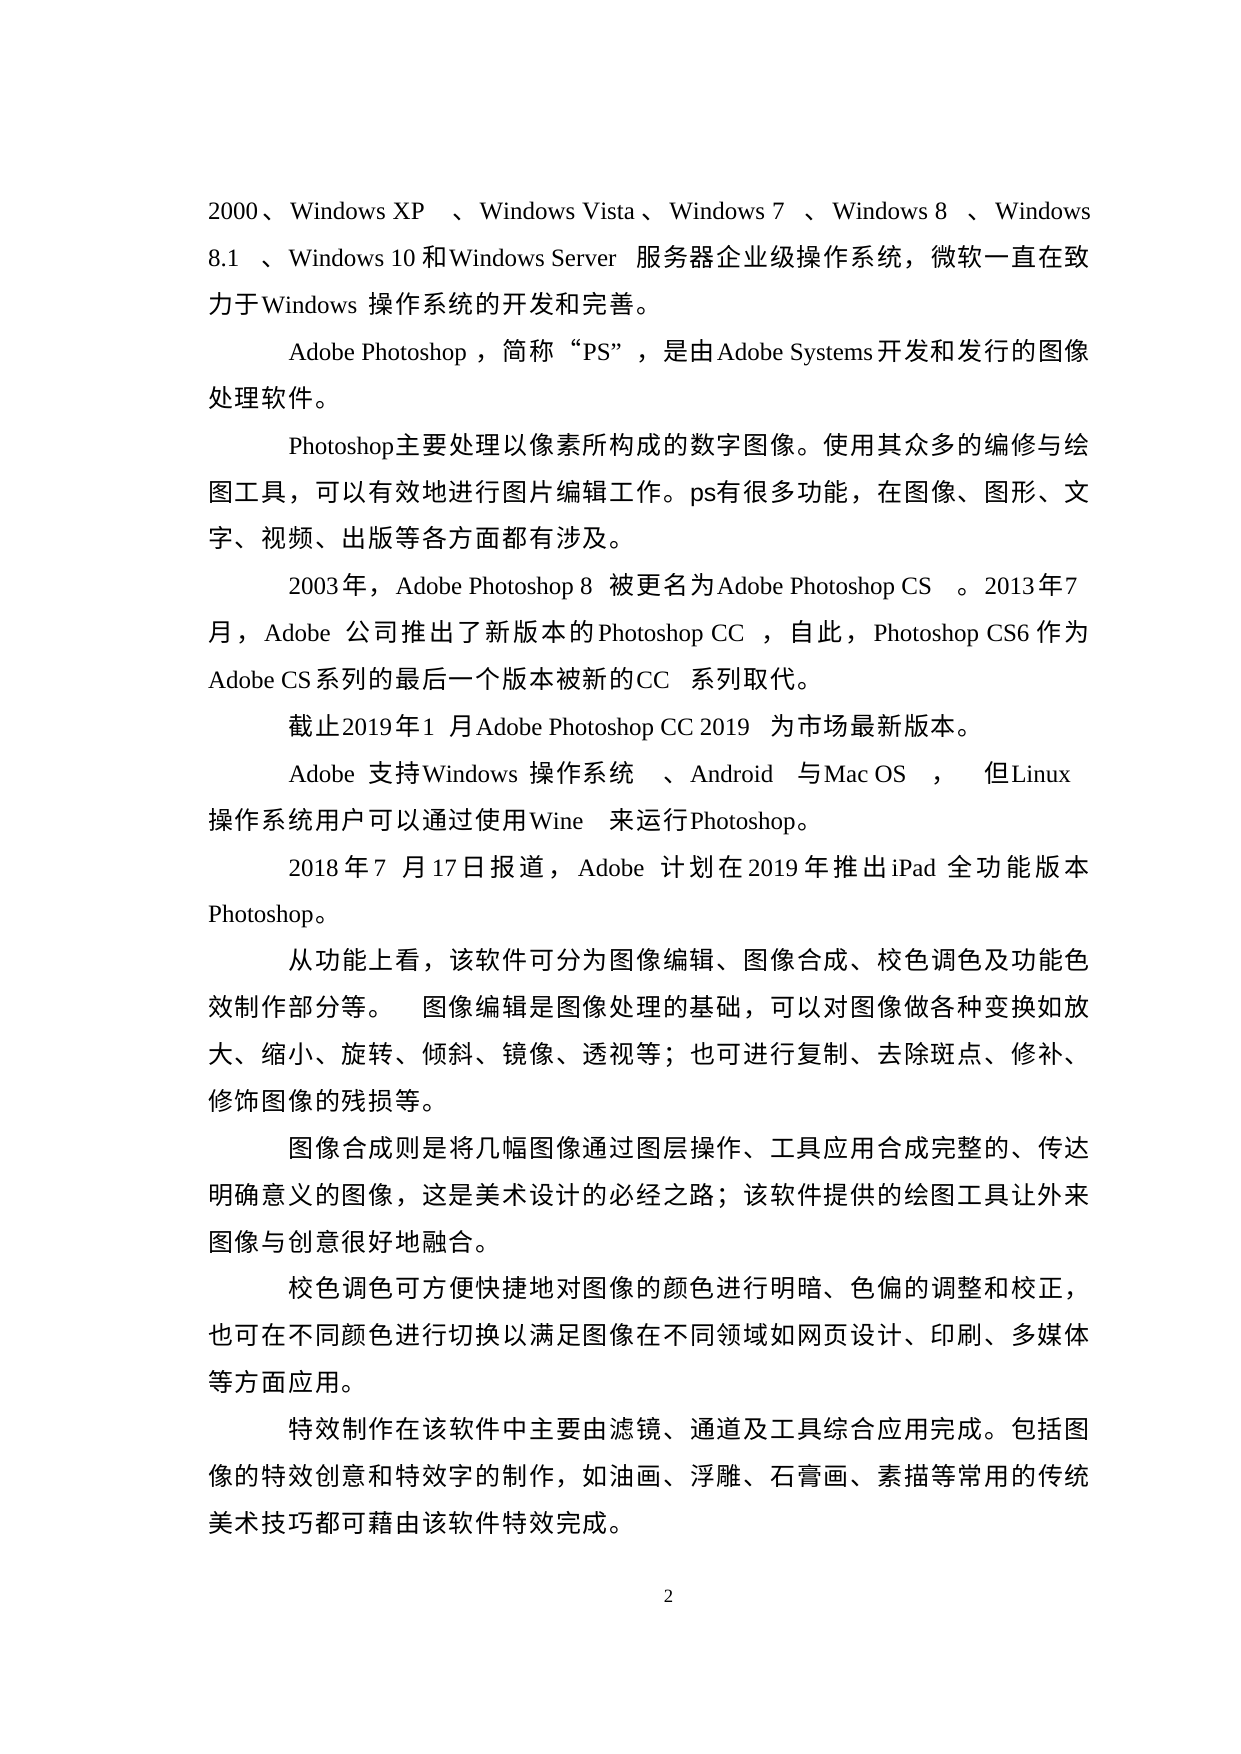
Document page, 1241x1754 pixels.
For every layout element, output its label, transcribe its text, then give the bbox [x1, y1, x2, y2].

text Adobe Photoshop，简称“PS”，是由Adobe Systems开发和发行的图像处理软件。 [208, 326, 1091, 420]
text 2018年7月17日报道，Adobe计划在2019年推出iPad全功能版本Photoshop。 [208, 842, 1091, 935]
text 从功能上看，该软件可分为图像编辑、图像合成、校色调色及功能色效制作部分等。 图像编辑是图像处理的基础，可以对图像做各种变换如放大、缩小、旋转、倾斜、镜像、透视等；也可进行复制、去除斑点、修补、修饰图像的残损等。 [208, 935, 1091, 1123]
text 校色调色可方便快捷地对图像的颜色进行明暗、色偏的调整和校正，也可在不同颜色进行切换以满足图像在不同领域如网页设计、印刷、多媒体等方面应用。 [208, 1263, 1091, 1404]
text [208, 185, 1091, 326]
text Adobe支持Windows操作系统 、Android与Mac OS， 但Linux操作系统用户可以通过使用Wine来运行Photoshop。 [208, 748, 1091, 842]
text Photoshop主要处理以像素所构成的数字图像。使用其众多的编修与绘图工具，可以有效地进行图片编辑工作。ps有很多功能，在图像、图形、文字、视频、出版等各方面都有涉及。 [208, 420, 1091, 560]
text 截止2019年1月Adobe Photoshop CC 2019为市场最新版本。 [208, 701, 1091, 748]
text 特效制作在该软件中主要由滤镜、通道及工具综合应用完成。包括图像的特效创意和特效字的制作，如油画、浮雕、石膏画、素描等常用的传统美术技巧都可藉由该软件特效完成。 [208, 1404, 1091, 1545]
text 2003年，Adobe Photoshop 8被更名为Adobe Photoshop CS。2013年7月，Adobe公司推出了新版本的Photoshop CC，自此，Photoshop CS6作为Adobe CS系列的最后一个版本被新的CC系列取代。 [208, 560, 1091, 701]
text 图像合成则是将几幅图像通过图层操作、工具应用合成完整的、传达明确意义的图像，这是美术设计的必经之路；该软件提供的绘图工具让外来图像与创意很好地融合。 [208, 1123, 1091, 1263]
